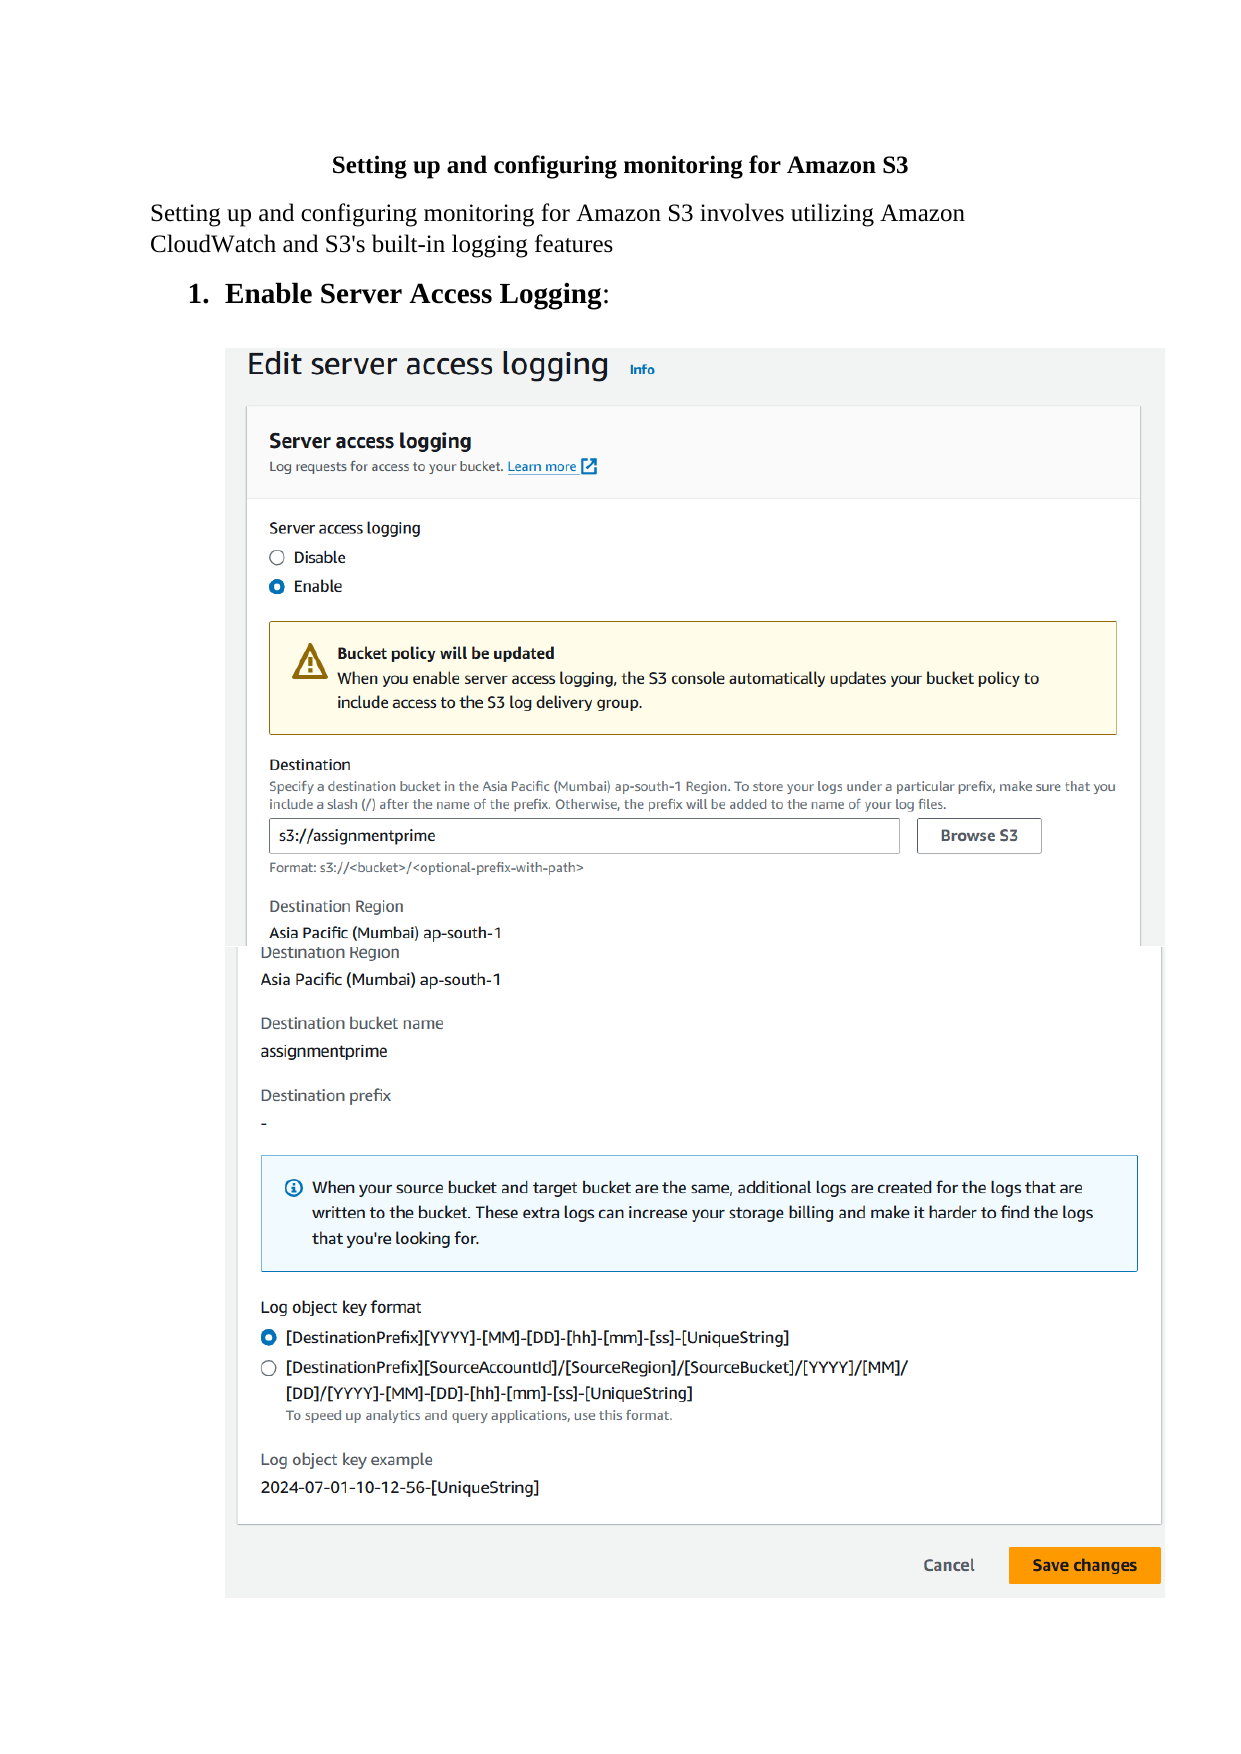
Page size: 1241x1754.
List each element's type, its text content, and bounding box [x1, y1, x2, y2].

text Setting up and configuring monitoring for Amazon S3 [150, 150, 1090, 179]
list Enable Server Access Logging: [187, 276, 1090, 310]
picture [225, 348, 1166, 946]
text Setting up and configuring monitoring for Amazon S3 involves utilizing Amazon CloudWatch and S3's built-in logging features [150, 198, 1090, 257]
picture [225, 947, 1166, 1598]
